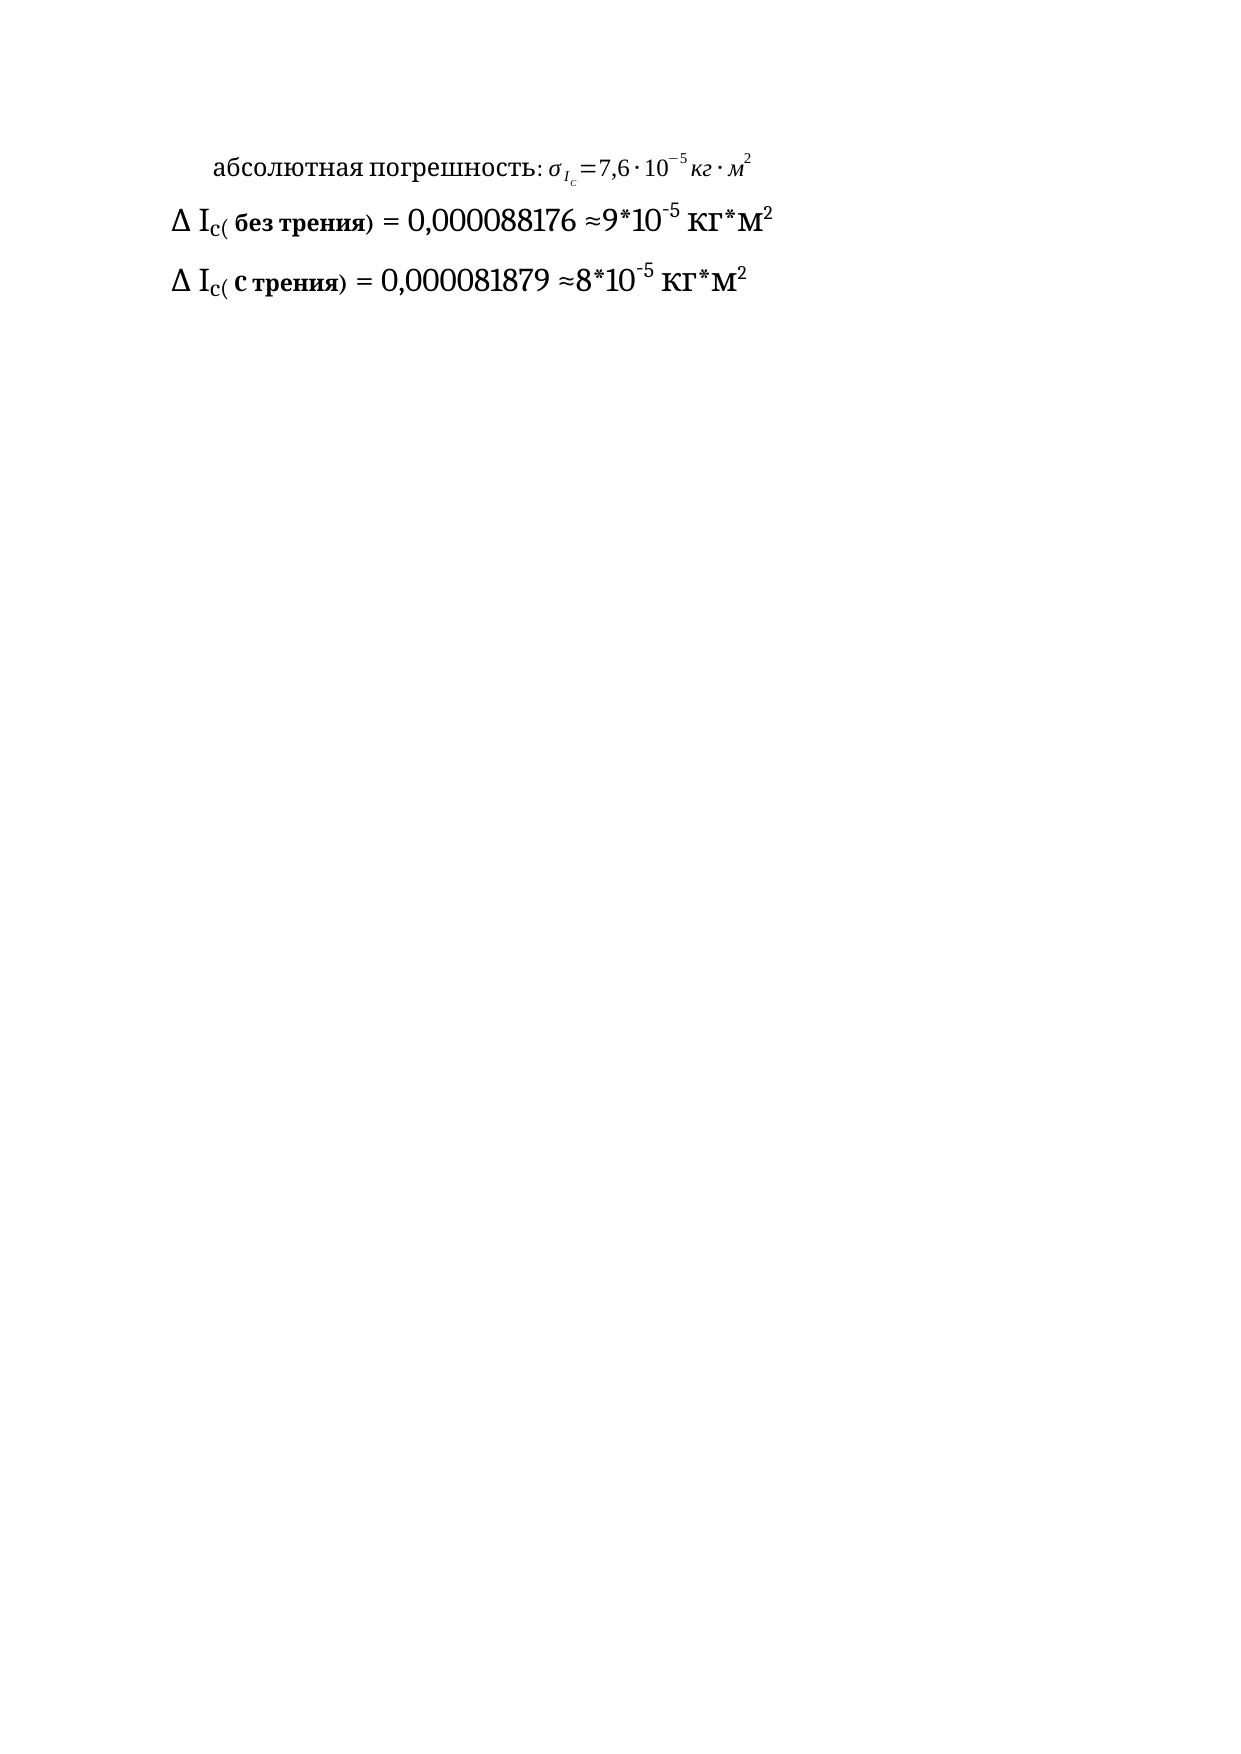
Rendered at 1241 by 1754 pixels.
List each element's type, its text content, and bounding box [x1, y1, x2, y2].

text ∆ Ic( C трения) = 0,000081879 ≈8*10-5 кг*м2 [171, 254, 1128, 302]
text абсолютная погрешность: [171, 150, 1128, 187]
text ∆ Ic( без трения) = 0,000088176 ≈9*10-5 кг*м2 [171, 194, 1128, 242]
